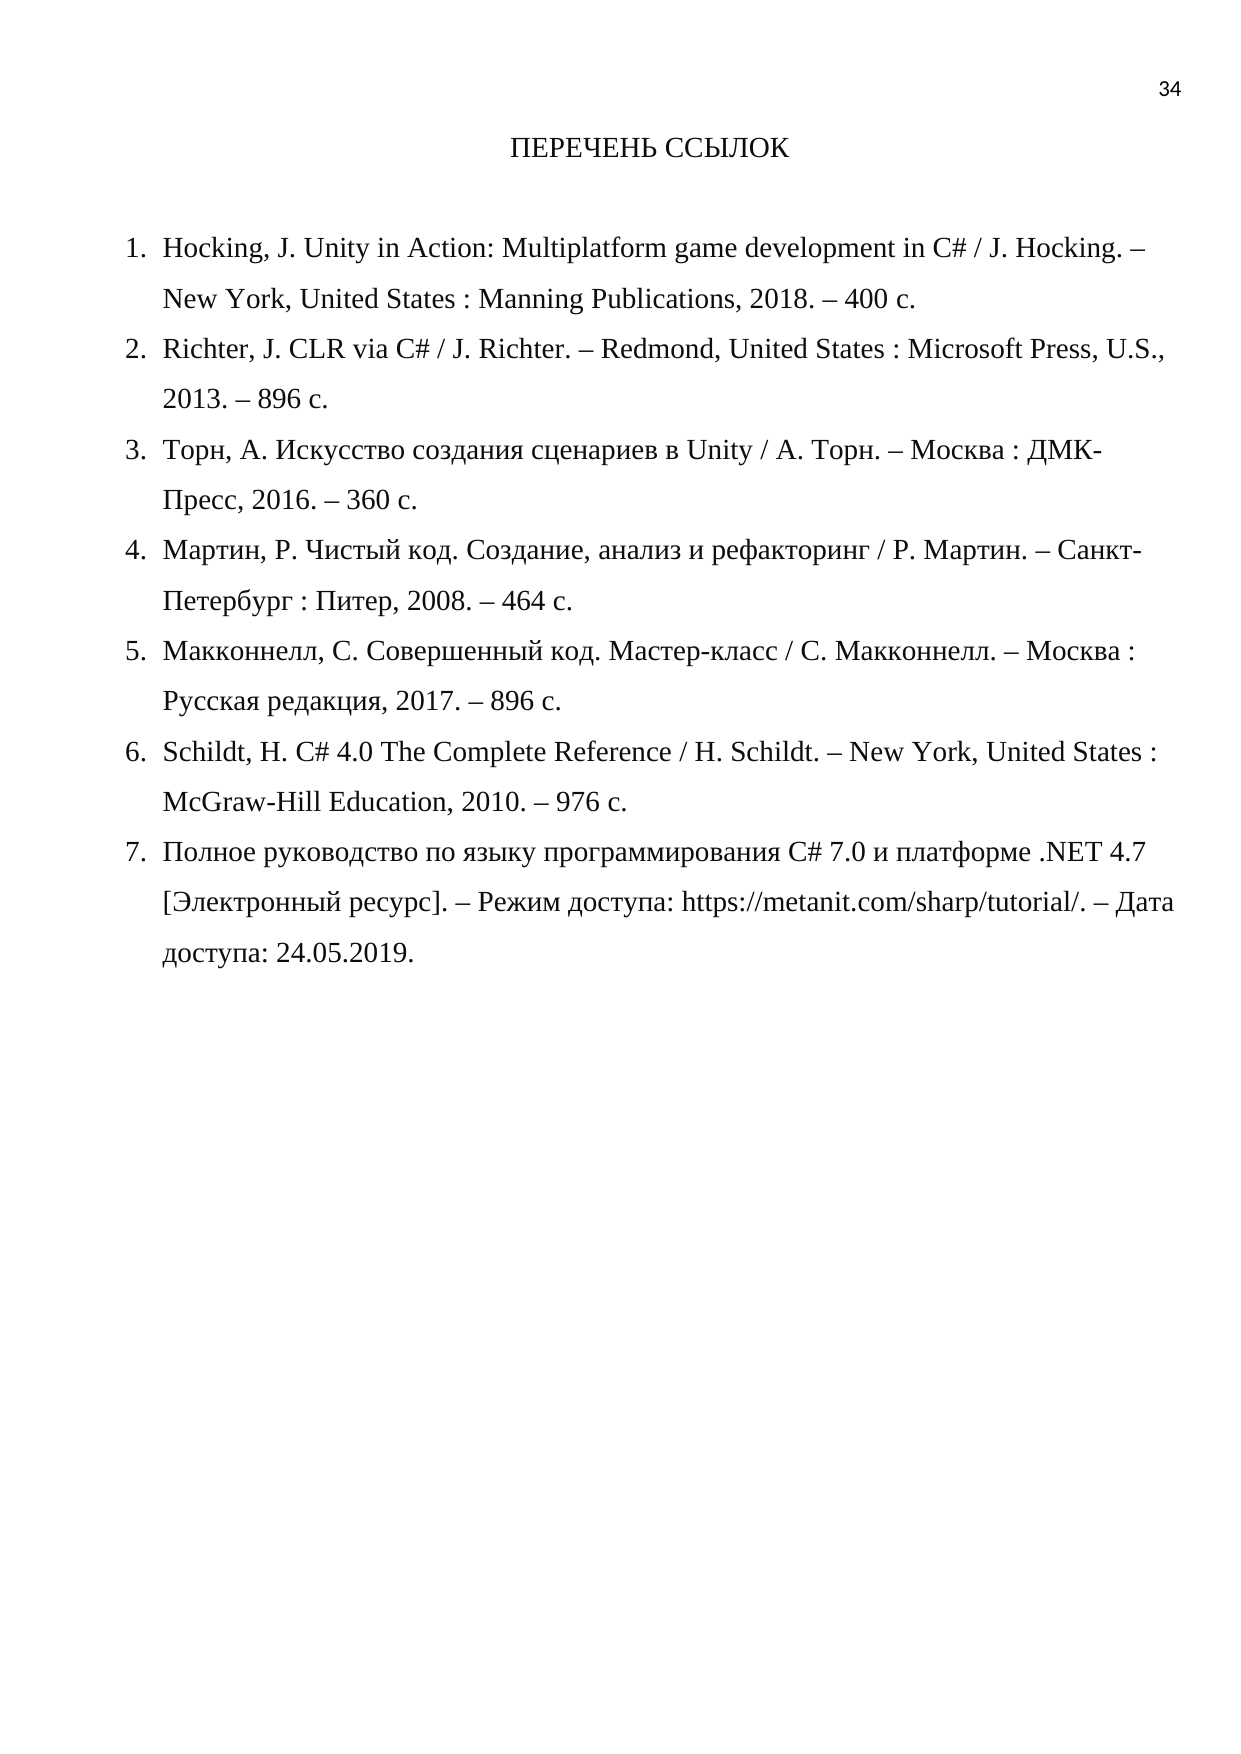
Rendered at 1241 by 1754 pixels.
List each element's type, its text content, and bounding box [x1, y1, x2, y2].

list Торн, А. Искусство создания сценариев в Unity / А. Торн. – Москва : ДМК-Пресс, 2016. – 360 с. [125, 432, 1181, 516]
list Макконнелл, С. Совершенный код. Мастер-класс / С. Макконнелл. – Москва : Русская редакция, 2017. – 896 с. [125, 633, 1181, 717]
list Hocking, J. Unity in Action: Multiplatform game development in C# / J. Hocking. – New York, United States : Manning Publications, 2018. – 400 с. [125, 231, 1181, 314]
list Richter, J. CLR via C# / J. Richter. – Redmond, United States : Microsoft Press, U.S., 2013. – 896 с. [125, 331, 1181, 415]
list Schildt, H. C# 4.0 The Complete Reference / H. Schildt. – New York, United States : McGraw-Hill Education, 2010. – 976 с. [125, 734, 1181, 817]
text ПЕРЕЧЕНЬ ССЫЛОК [118, 130, 1181, 163]
list Мартин, Р. Чистый код. Создание, анализ и рефакторинг / Р. Мартин. – Санкт-Петербург : Питер, 2008. – 464 с. [125, 532, 1181, 616]
list Полное руководство по языку программирования С# 7.0 и платформе .NET 4.7 [Электронный ресурс]. – Режим доступа: https://metanit.com/sharp/tutorial/. – Дата доступа: 24.05.2019. [125, 834, 1181, 968]
